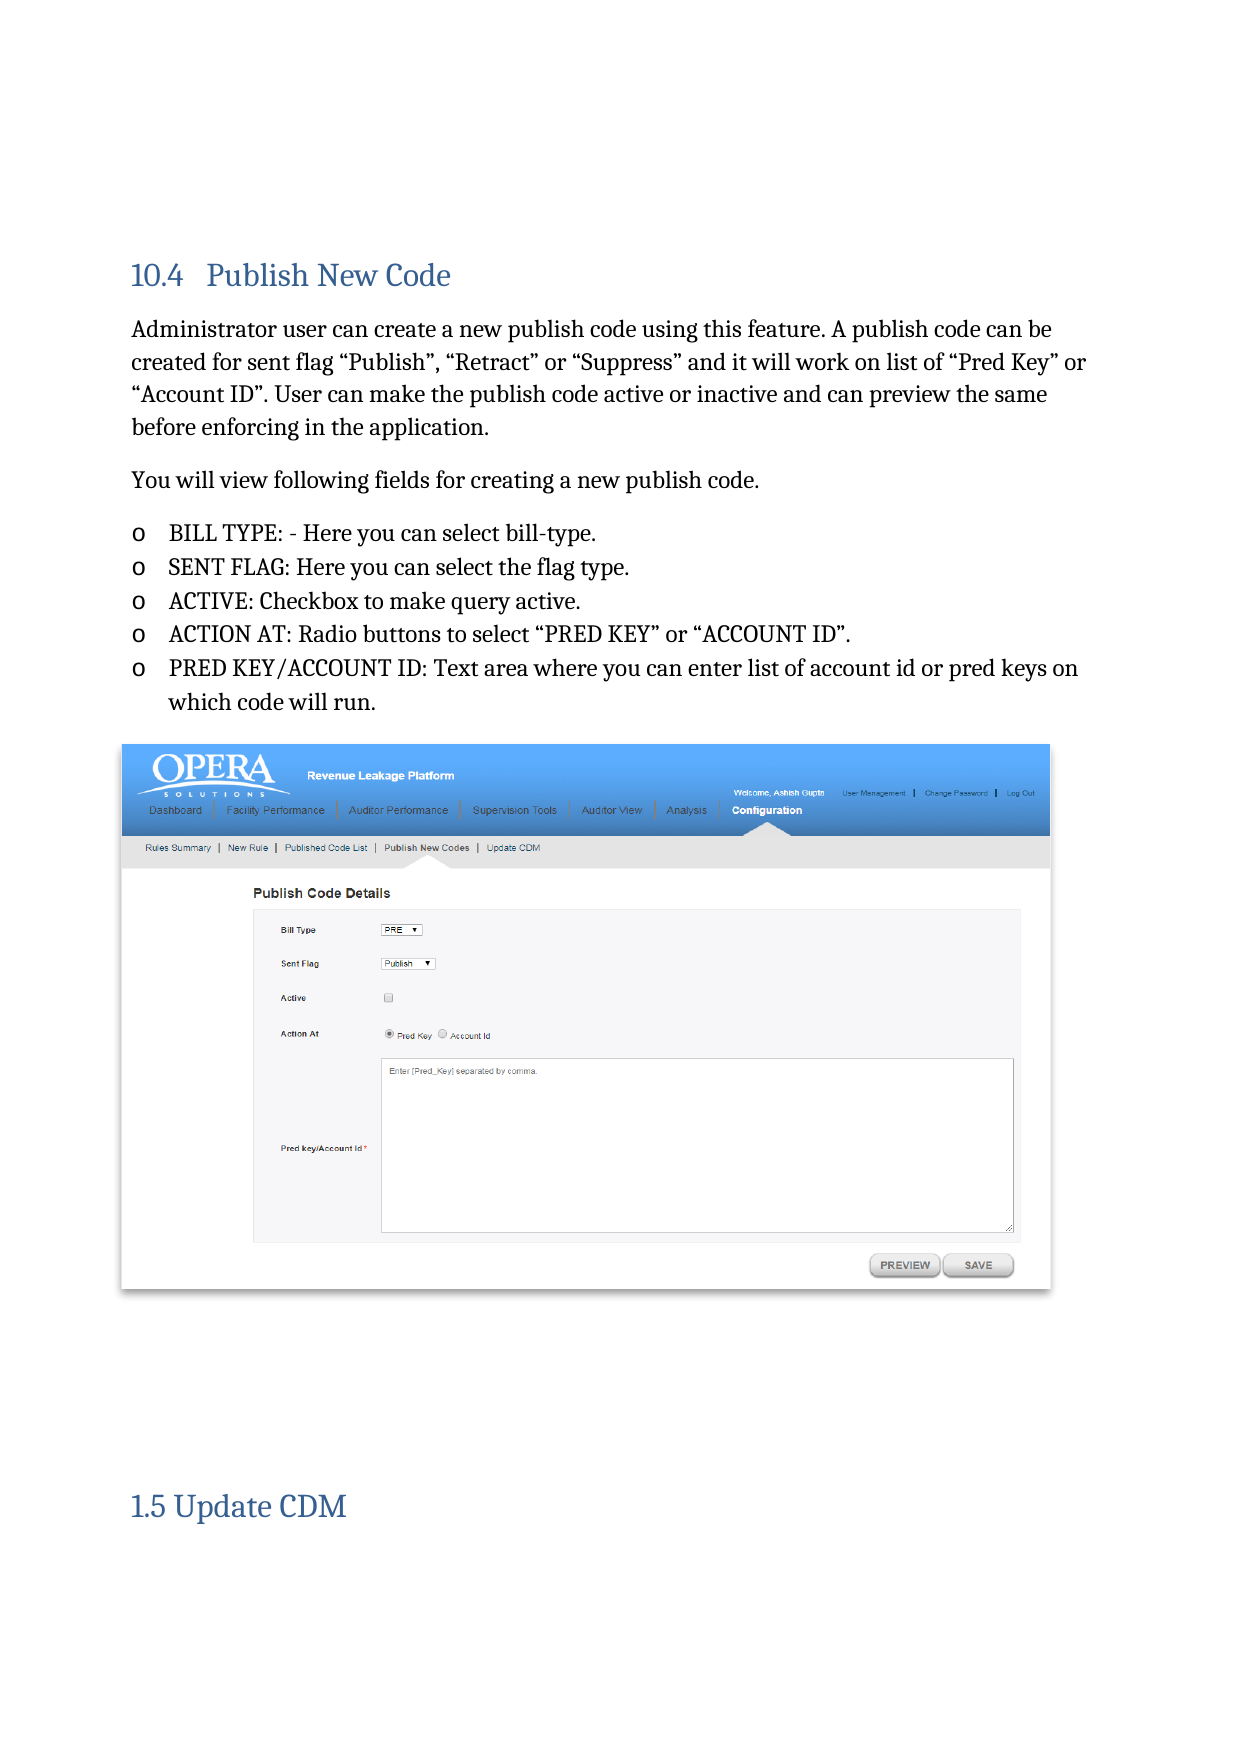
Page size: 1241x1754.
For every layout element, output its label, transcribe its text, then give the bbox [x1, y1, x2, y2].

text 1.5 Update CDM [56, 1488, 1090, 1526]
list PRED KEY/ACCOUNT ID: Text area where you can enter list of account id or pred keys on which code will run. [131, 654, 1090, 717]
list Publish New Code [131, 256, 1090, 294]
list BILL TYPE: - Here you can select bill-type. [131, 519, 1090, 549]
text Administrator user can create a new publish code using this feature. A publish code can be created for sent flag “Publish”, “Retract” or “Suppress” and it will work on list of “Pred Key” or “Account ID”. User can make the publish code active or inactive and can preview the same before enforcing in the application. [131, 315, 1090, 441]
list SENT FLAG: Here you can select the flag type. [131, 553, 1090, 583]
picture [121, 744, 1051, 1289]
list ACTION AT: Radio buttons to select “PRED KEY” or “ACCOUNT ID”. [131, 620, 1090, 650]
list ACTIVE: Checkbox to make query active. [131, 587, 1090, 617]
text You will view following fields for creating a new publish code. [94, 466, 1090, 494]
